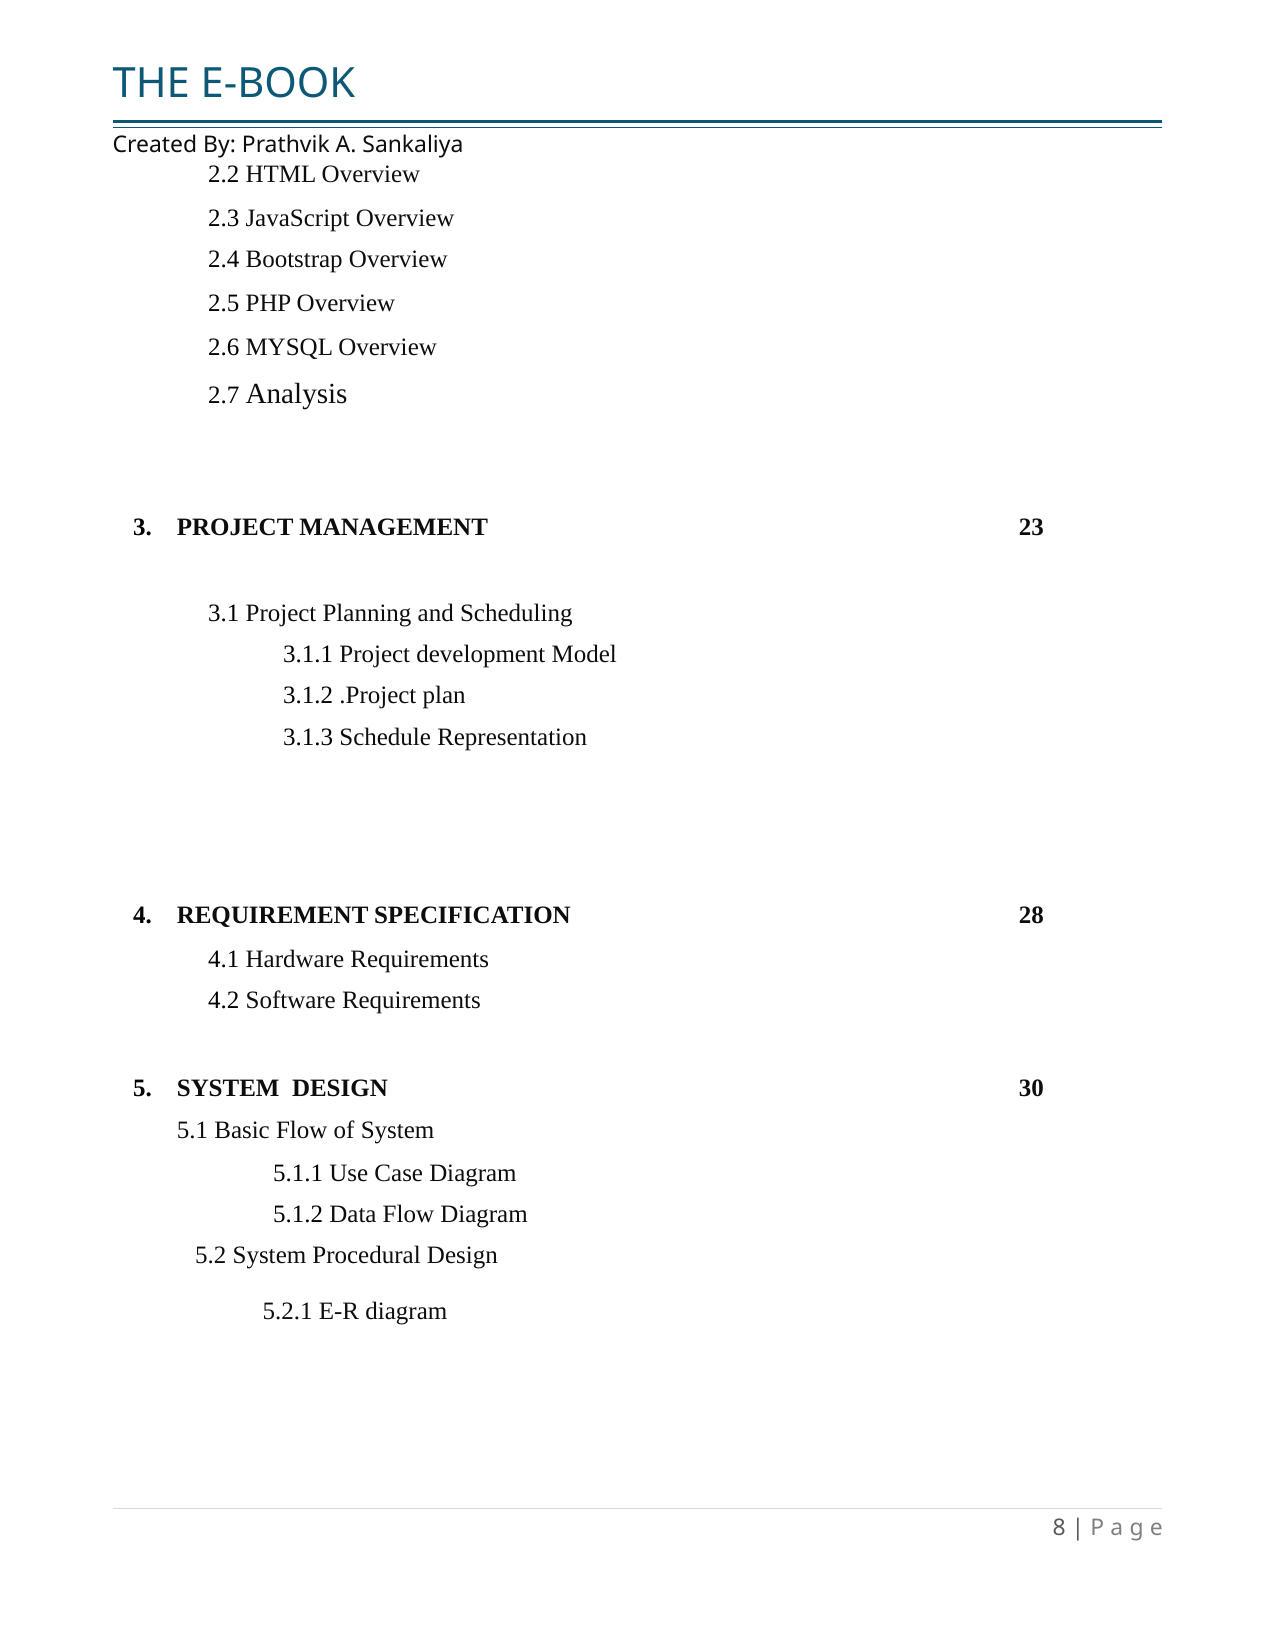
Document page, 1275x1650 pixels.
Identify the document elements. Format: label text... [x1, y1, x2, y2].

list JavaScript Overview [208, 203, 1089, 232]
list Project Planning and Scheduling [208, 598, 1089, 626]
list SYSTEM DESIGN 30 5.1 Basic Flow of System [133, 1073, 1162, 1143]
list Software Requirements [208, 985, 1089, 1014]
list Bootstrap Overview [208, 244, 1089, 273]
text 5.2.1 E-R diagram [195, 1296, 1089, 1324]
list Hardware Requirements [208, 944, 1089, 973]
list .Project plan [283, 680, 1089, 709]
text 5.2 System Procedural Design [195, 1241, 1089, 1269]
list Schedule Representation [283, 722, 1089, 750]
list Use Case Diagram [273, 1158, 1089, 1187]
list PHP Overview [208, 288, 1089, 317]
list HTML Overview [208, 159, 1089, 188]
list Analysis [208, 376, 1089, 409]
list MYSQL Overview [208, 332, 1089, 361]
list REQUIREMENT SPECIFICATION 28 [133, 900, 1162, 929]
list Data Flow Diagram [273, 1199, 1089, 1228]
list PROJECT MANAGEMENT 23 [133, 512, 1162, 541]
list Project development Model [283, 639, 1089, 668]
